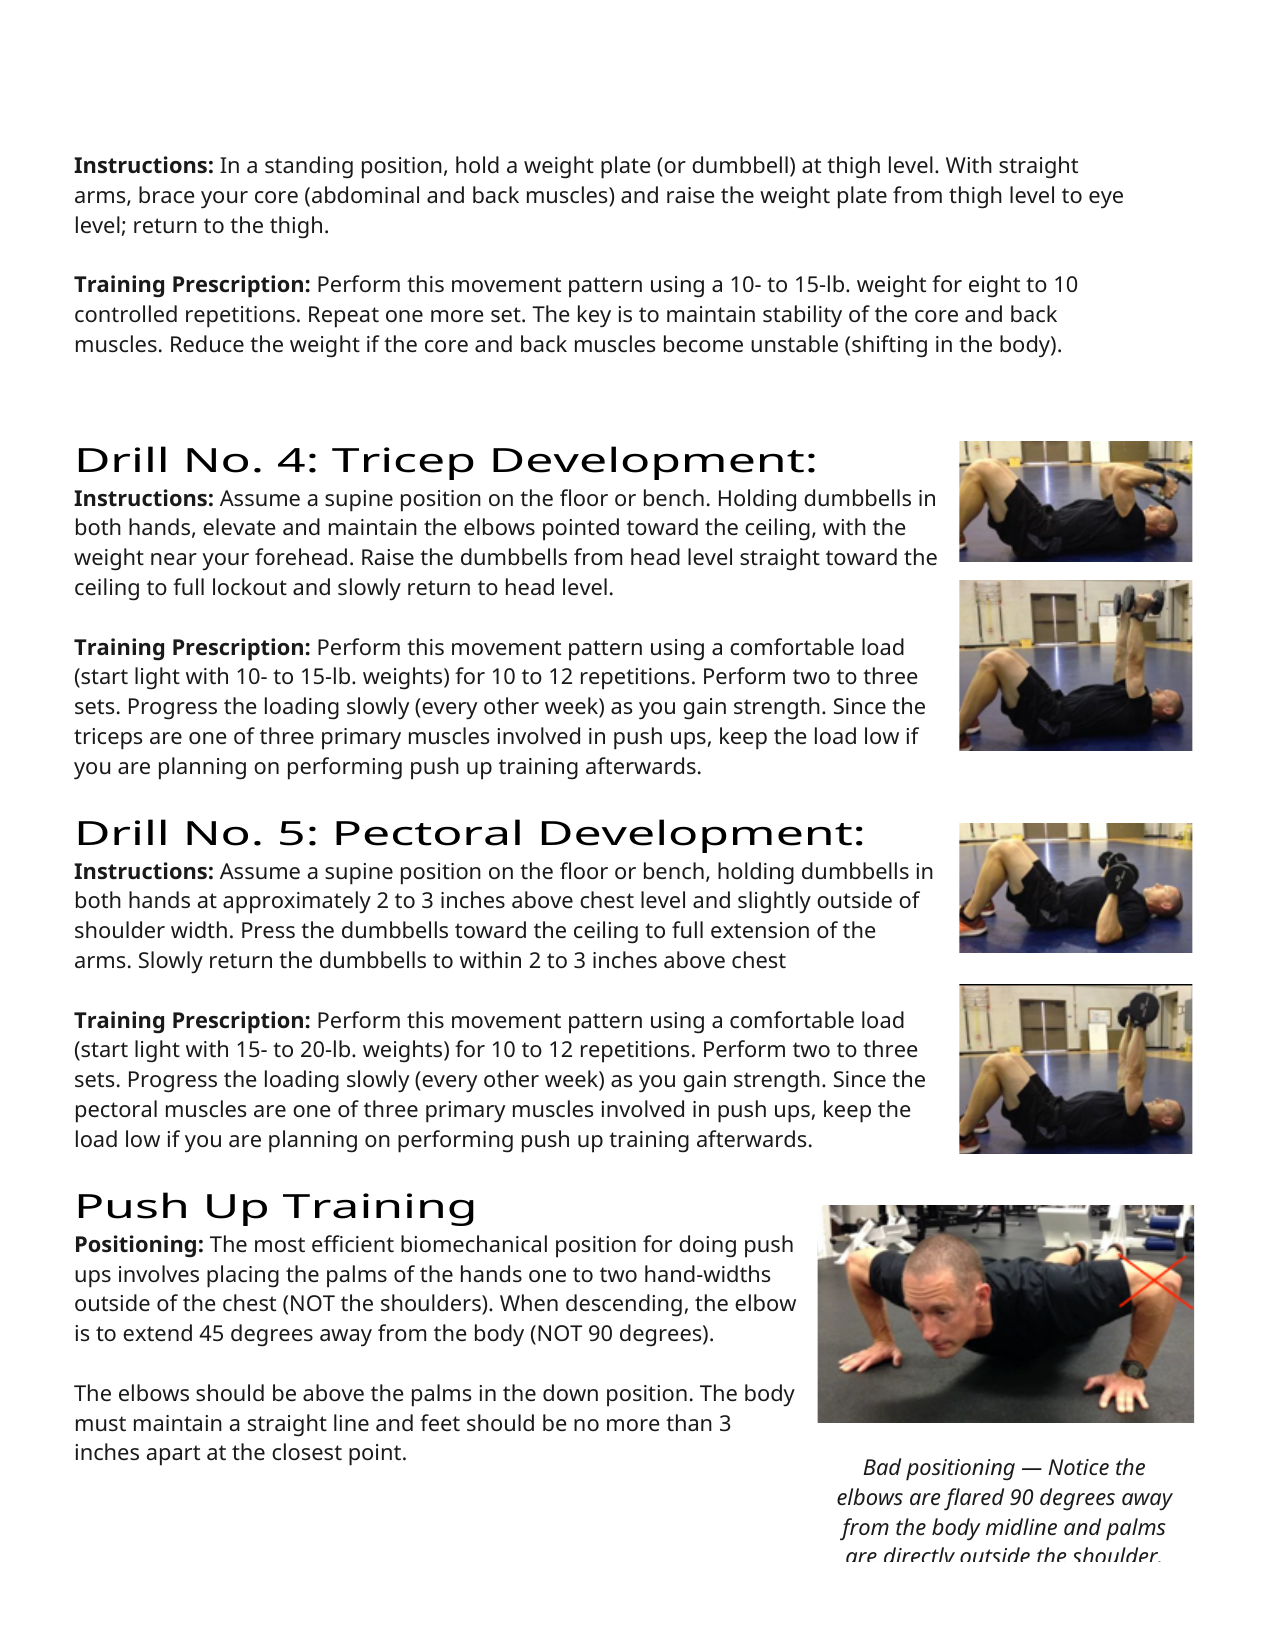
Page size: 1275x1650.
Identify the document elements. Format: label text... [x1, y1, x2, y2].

text Drill No. 5: Pectoral Development: [74, 810, 1125, 856]
text Training Prescription: Perform this movement pattern using a comfortable load (start light with 15- to 20-lb. weights) for 10 to 12 repetitions. Perform two to three sets. Progress the loading slowly (every other week) as you gain strength. Since the pectoral muscles are one of three primary muscles involved in push ups, keep the load low if you are planning on performing push up training afterwards. [74, 1004, 959, 1153]
text Training Prescription: Perform this movement pattern using a 10- to 15-lb. weight for eight to 10 controlled repetitions. Repeat one more set. The key is to maintain stability of the core and back muscles. Reduce the weight if the core and back muscles become unstable (shifting in the body). [74, 269, 1125, 358]
text Instructions: Assume a supine position on the floor or bench, holding dumbbells in both hands at approximately 2 to 3 inches above chest level and slightly outside of shoulder width. Press the dumbbells toward the ceiling to full extension of the arms. Slowly return the dumbbells to within 2 to 3 inches above chest [74, 856, 1125, 975]
text Instructions: Assume a supine position on the floor or bench. Holding dumbbells in both hands, elevate and maintain the elbows pointed toward the ceiling, with the weight near your forehead. Raise the dumbbells from head level straight toward the ceiling to full lockout and slowly return to head level. [74, 482, 1125, 602]
text Instructions: In a standing position, hold a weight plate (or dumbbell) at thigh level. With straight arms, brace your core (abdominal and back muscles) and raise the weight plate from thigh level to eye level; return to the thigh. [74, 150, 1125, 239]
text Training Prescription: Perform this movement pattern using a comfortable load (start light with 10- to 15-lb. weights) for 10 to 12 repetitions. Perform two to three sets. Progress the loading slowly (every other week) as you gain strength. Since the triceps are one of three primary muscles involved in push ups, keep the load low if you are planning on performing push up training afterwards. [74, 631, 1125, 780]
text Positioning: The most efficient biomechanical position for doing push ups involves placing the palms of the hands one to two hand-widths outside of the chest (NOT the shoulders). When descending, the elbow is to extend 45 degrees away from the body (NOT 90 degrees). [74, 1229, 817, 1348]
text The elbows should be above the palms in the down position. The body must maintain a straight line and feet should be no more than 3 inches apart at the closest point. [74, 1378, 1125, 1467]
text Push Up Training [74, 1183, 1125, 1229]
text Drill No. 4: Tricep Development: [74, 437, 1125, 482]
